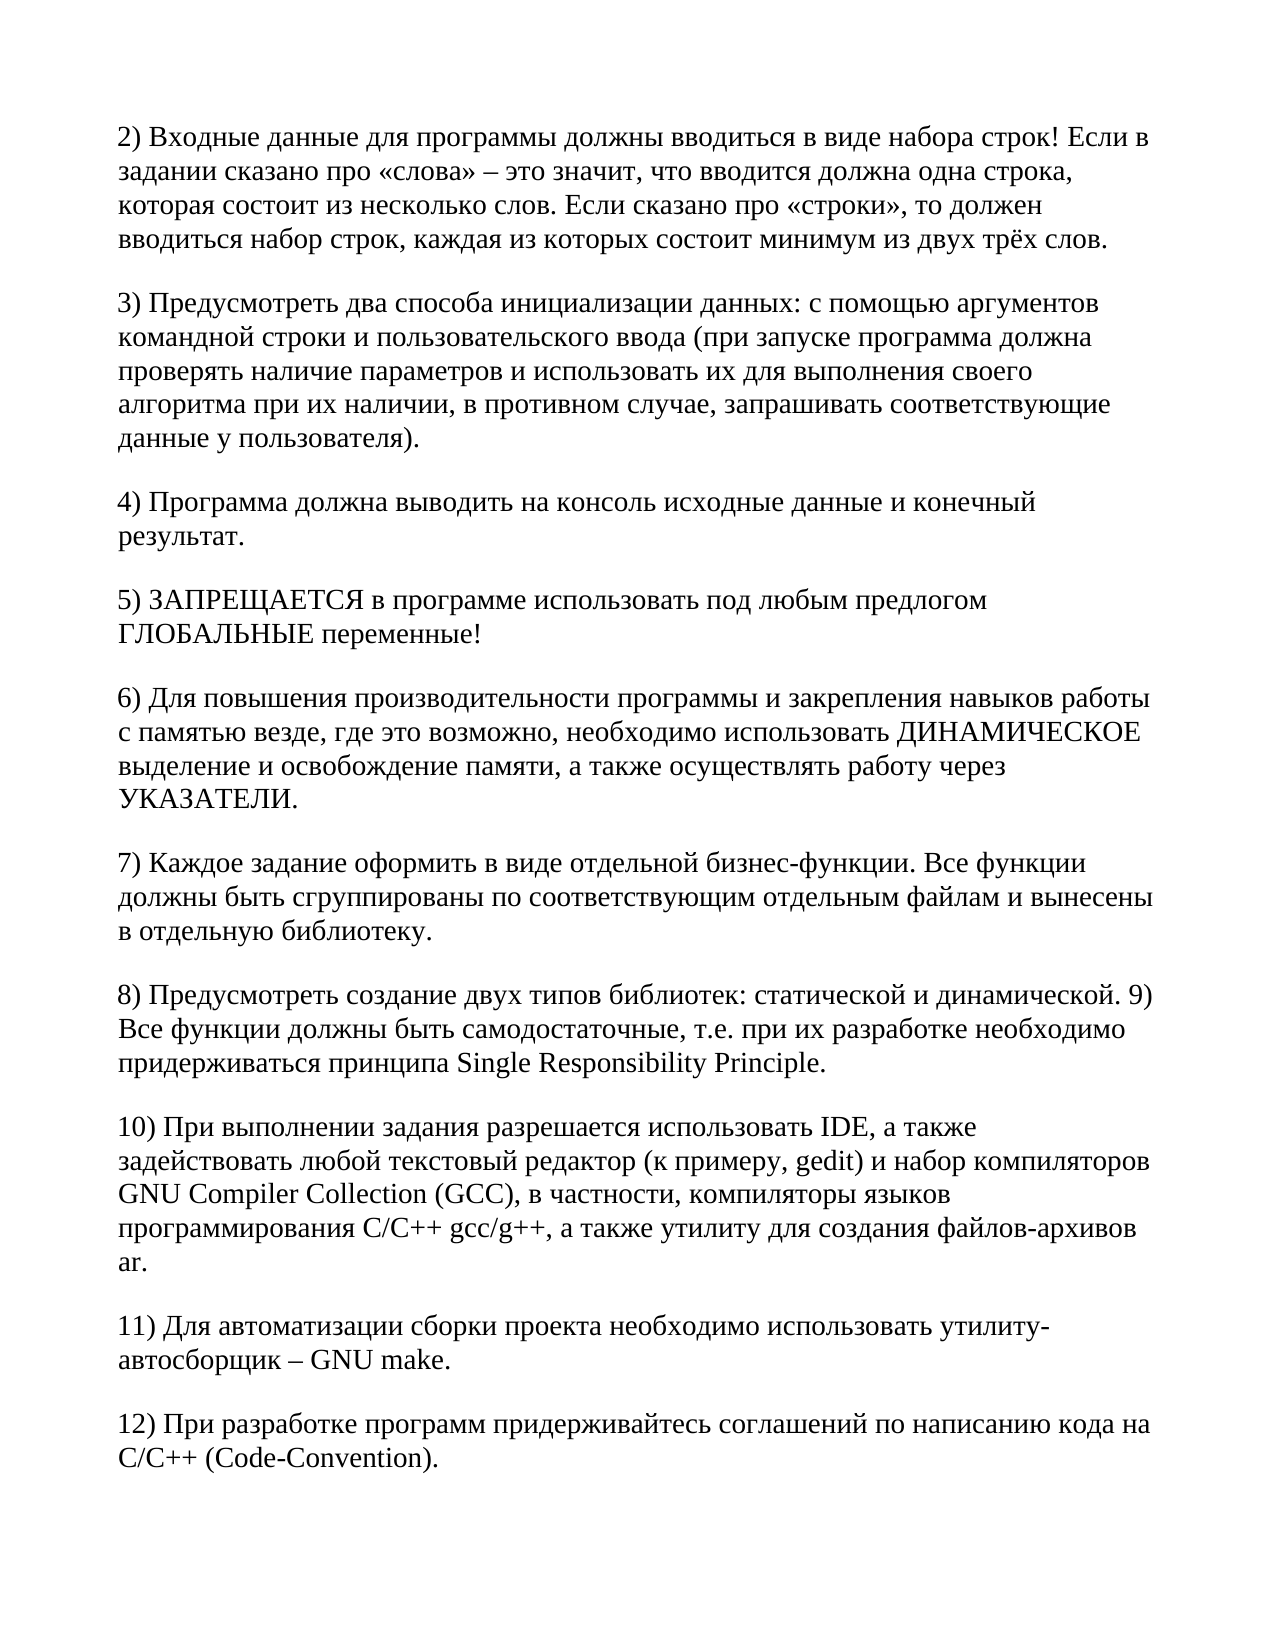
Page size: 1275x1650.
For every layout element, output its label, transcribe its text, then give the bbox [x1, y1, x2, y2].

text 7) Каждое задание оформить в виде отдельной бизнес-функции. Все функции должны быть сгруппированы по соответствующим отдельным файлам и вынесены в отдельную библиотеку. [117, 845, 1158, 947]
text 12) При разработке программ придерживайтесь соглашений по написанию кода на C/C++ (Code-Convention). [117, 1406, 1158, 1473]
text 5) ЗАПРЕЩАЕТСЯ в программе использовать под любым предлогом ГЛОБАЛЬНЫЕ переменные! [117, 582, 1158, 649]
text 8) Предусмотреть создание двух типов библиотек: статической и динамической. 9) Все функции должны быть самодостаточные, т.е. при их разработке необходимо придерживаться принципа Single Responsibility Principle. [117, 977, 1158, 1078]
text 4) Программа должна выводить на консоль исходные данные и конечный результат. [117, 484, 1158, 552]
text 10) При выполнении задания разрешается использовать IDE, а также задействовать любой текстовый редактор (к примеру, gedit) и набор компиляторов GNU Compiler Collection (GCC), в частности, компиляторы языков программирования С/C++ gcc/g++, а также утилиту для создания файлов-архивов ar. [117, 1109, 1158, 1278]
text 3) Предусмотреть два способа инициализации данных: с помощью аргументов командной строки и пользовательского ввода (при запуске программа должна проверять наличие параметров и использовать их для выполнения своего алгоритма при их наличии, в противном случае, запрашивать соответствующие данные у пользователя). [117, 285, 1158, 454]
text 11) Для автоматизации сборки проекта необходимо использовать утилиту-автосборщик – GNU make. [117, 1308, 1158, 1376]
text 2) Входные данные для программы должны вводиться в виде набора строк! Если в задании сказано про «слова» – это значит, что вводится должна одна строка, которая состоит из несколько слов. Если сказано про «строки», то должен вводиться набор строк, каждая из которых состоит минимум из двух трёх слов. [117, 119, 1158, 254]
text 6) Для повышения производительности программы и закрепления навыков работы с памятью везде, где это возможно, необходимо использовать ДИНАМИЧЕСКОЕ выделение и освобождение памяти, а также осуществлять работу через УКАЗАТЕЛИ. [117, 680, 1158, 815]
